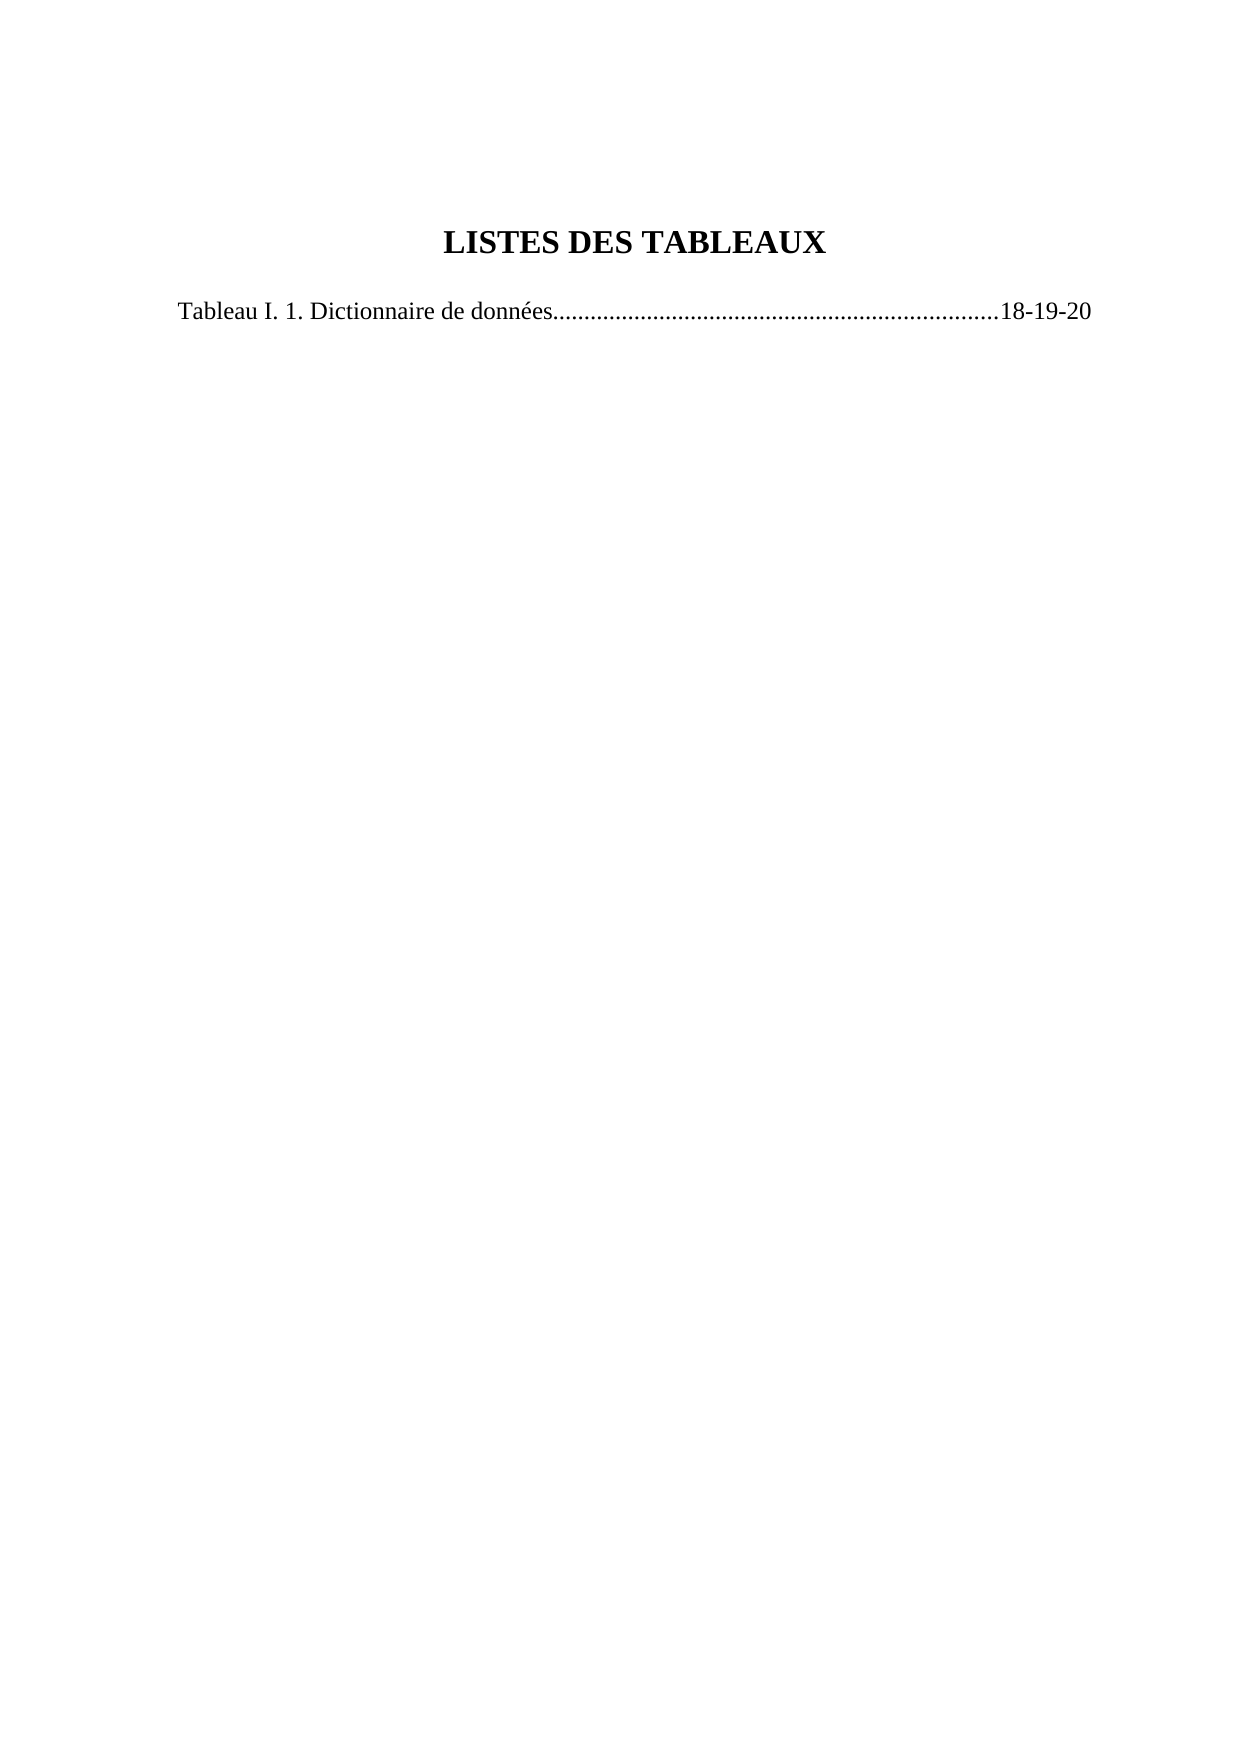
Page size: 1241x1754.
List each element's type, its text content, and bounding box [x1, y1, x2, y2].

text Tableau I. 1. Dictionnaire de données 18-19-20 [177, 296, 1092, 325]
text LISTES DES TABLEAUX [177, 222, 1092, 260]
